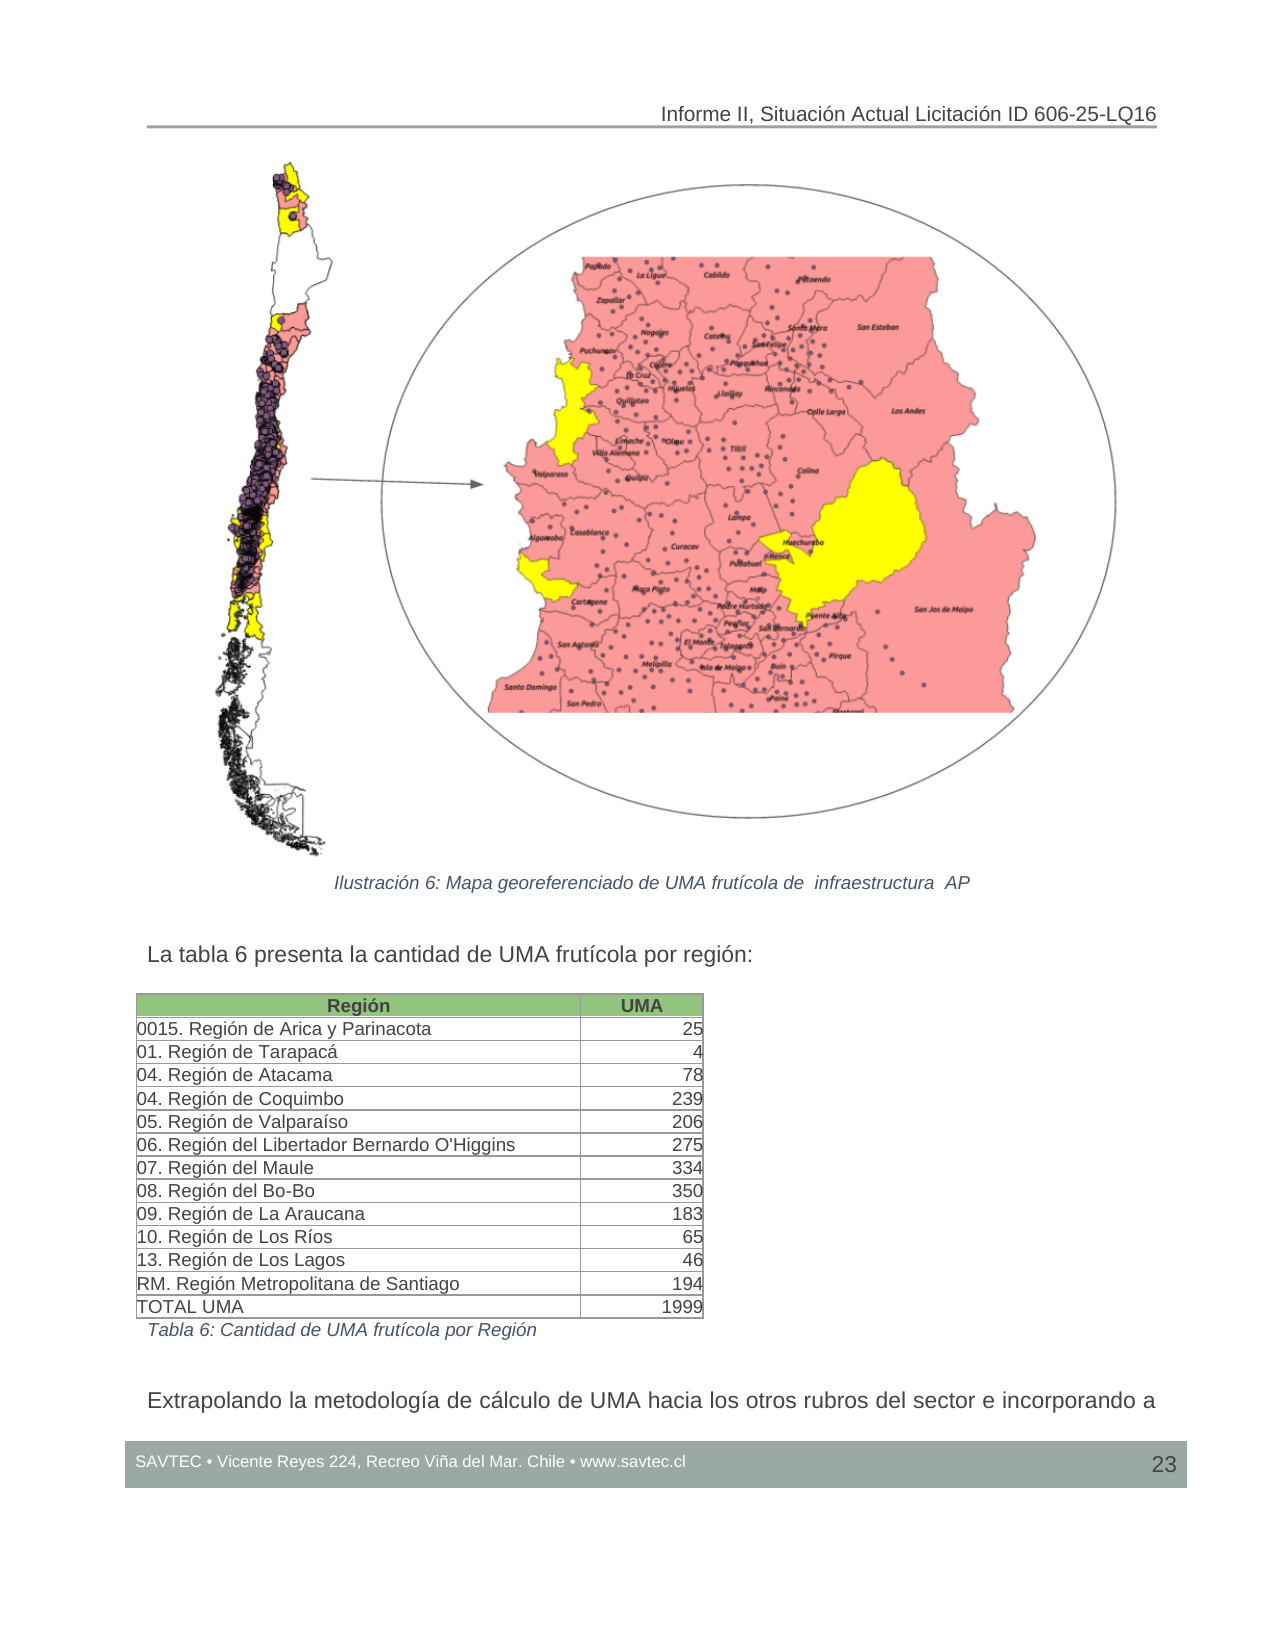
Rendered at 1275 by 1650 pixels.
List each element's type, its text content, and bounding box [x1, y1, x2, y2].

table_cell 07. Región del Maule [137, 1157, 580, 1178]
table_cell 08. Región del Bo-Bo [137, 1180, 580, 1201]
text La tabla 6 presenta la cantidad de UMA frutícola por región: [147, 941, 1157, 967]
table_cell 04. Región de Atacama [137, 1064, 580, 1086]
table_cell 78 [581, 1064, 702, 1086]
table_cell 06. Región del Libertador Bernardo O'Higgins [137, 1134, 580, 1155]
table_header Región [137, 995, 580, 1016]
table_cell 275 [581, 1134, 702, 1155]
text Tabla 6: Cantidad de UMA frutícola por Región [147, 1319, 1157, 1340]
table_cell 1999 [581, 1296, 702, 1317]
table_cell 334 [581, 1157, 702, 1178]
table_cell 194 [581, 1272, 702, 1294]
table_cell 13. Región de Los Lagos [137, 1249, 580, 1271]
picture [178, 151, 1126, 872]
table_header UMA [581, 995, 702, 1016]
table_cell 350 [581, 1180, 702, 1201]
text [147, 1387, 1157, 1414]
table_cell 09. Región de La Araucana [137, 1203, 580, 1224]
table_cell 46 [581, 1249, 702, 1271]
table_cell 10. Región de Los Ríos [137, 1226, 580, 1248]
table_cell 239 [581, 1087, 702, 1109]
table_cell 04. Región de Coquimbo [137, 1087, 580, 1109]
table_cell TOTAL UMA [137, 1296, 580, 1317]
table_cell 0015. Región de Arica y Parinacota [137, 1018, 580, 1039]
table_cell 65 [581, 1226, 702, 1248]
table_cell 206 [581, 1111, 702, 1132]
table_cell 25 [581, 1018, 702, 1039]
table_cell RM. Región Metropolitana de Santiago [137, 1272, 580, 1294]
table_cell 05. Región de Valparaíso [137, 1111, 580, 1132]
table_cell 01. Región de Tarapacá [137, 1041, 580, 1063]
table_cell 183 [581, 1203, 702, 1224]
table_cell 4 [581, 1041, 702, 1063]
text Ilustración 6: Mapa georeferenciado de UMA frutícola de infraestructura AP [147, 872, 1157, 893]
